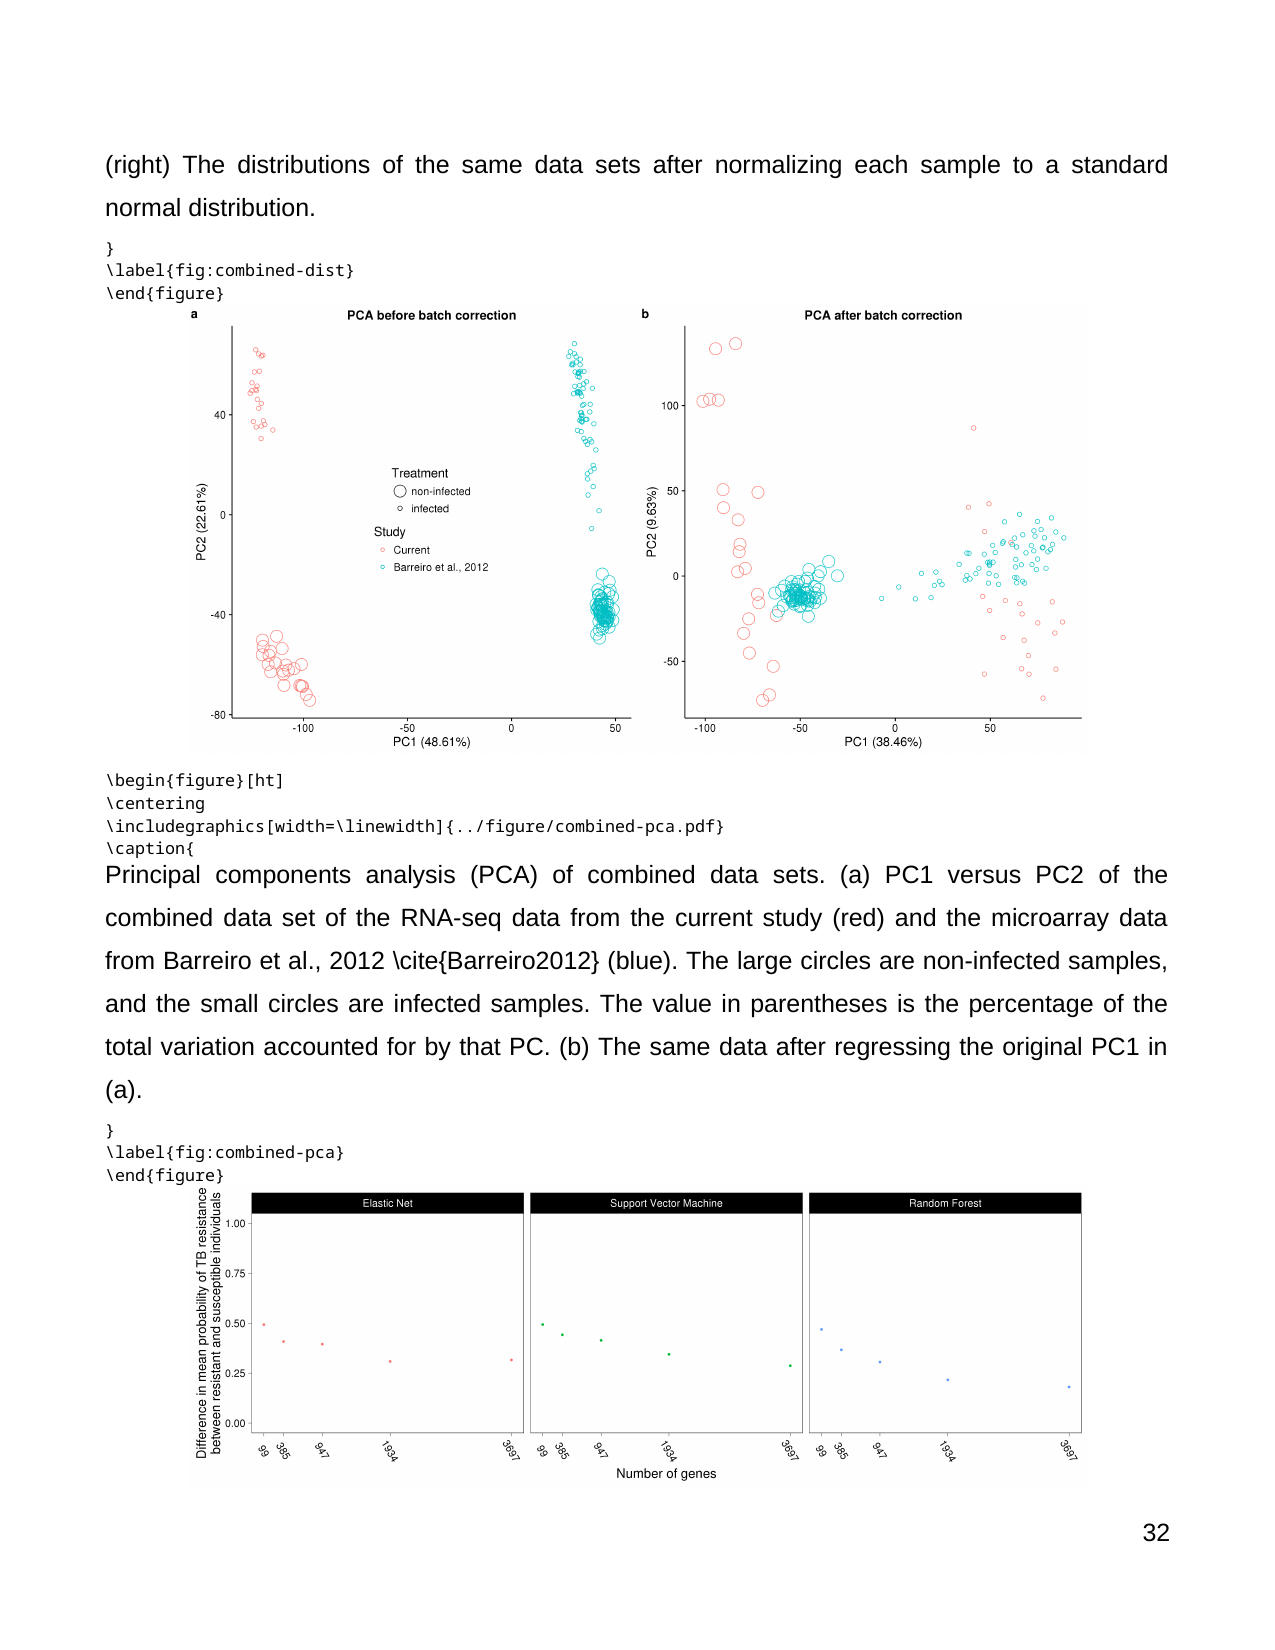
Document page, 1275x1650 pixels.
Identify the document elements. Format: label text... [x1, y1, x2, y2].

text \centering [105, 791, 1170, 814]
text \end{figure} [105, 282, 1170, 304]
picture [187, 304, 1088, 755]
text } [105, 1118, 1170, 1141]
text \begin{figure}[ht] [105, 769, 1170, 791]
text \caption{ [105, 837, 1170, 859]
text \end{figure} [105, 1164, 1170, 1186]
text \includegraphics[width=\linewidth]{../figure/combined-pca.pdf} [105, 814, 1170, 837]
text \label{fig:combined-dist} [105, 259, 1170, 282]
picture [187, 1186, 1088, 1487]
text Principal components analysis (PCA) of combined data sets. (a) PC1 versus PC2 of the combined data set of the RNA-seq data from the current study (red) and the microarray data from Barreiro et al., 2012 \cite{Barreiro2012} (blue). The large circles are non-infected samples, and the small circles are infected samples. The value in parentheses is the percentage of the total variation accounted for by that PC. (b) The same data after regressing the original PC1 in (a). [105, 859, 1170, 1104]
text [105, 150, 1170, 222]
text \label{fig:combined-pca} [105, 1141, 1170, 1164]
text } [105, 236, 1170, 259]
